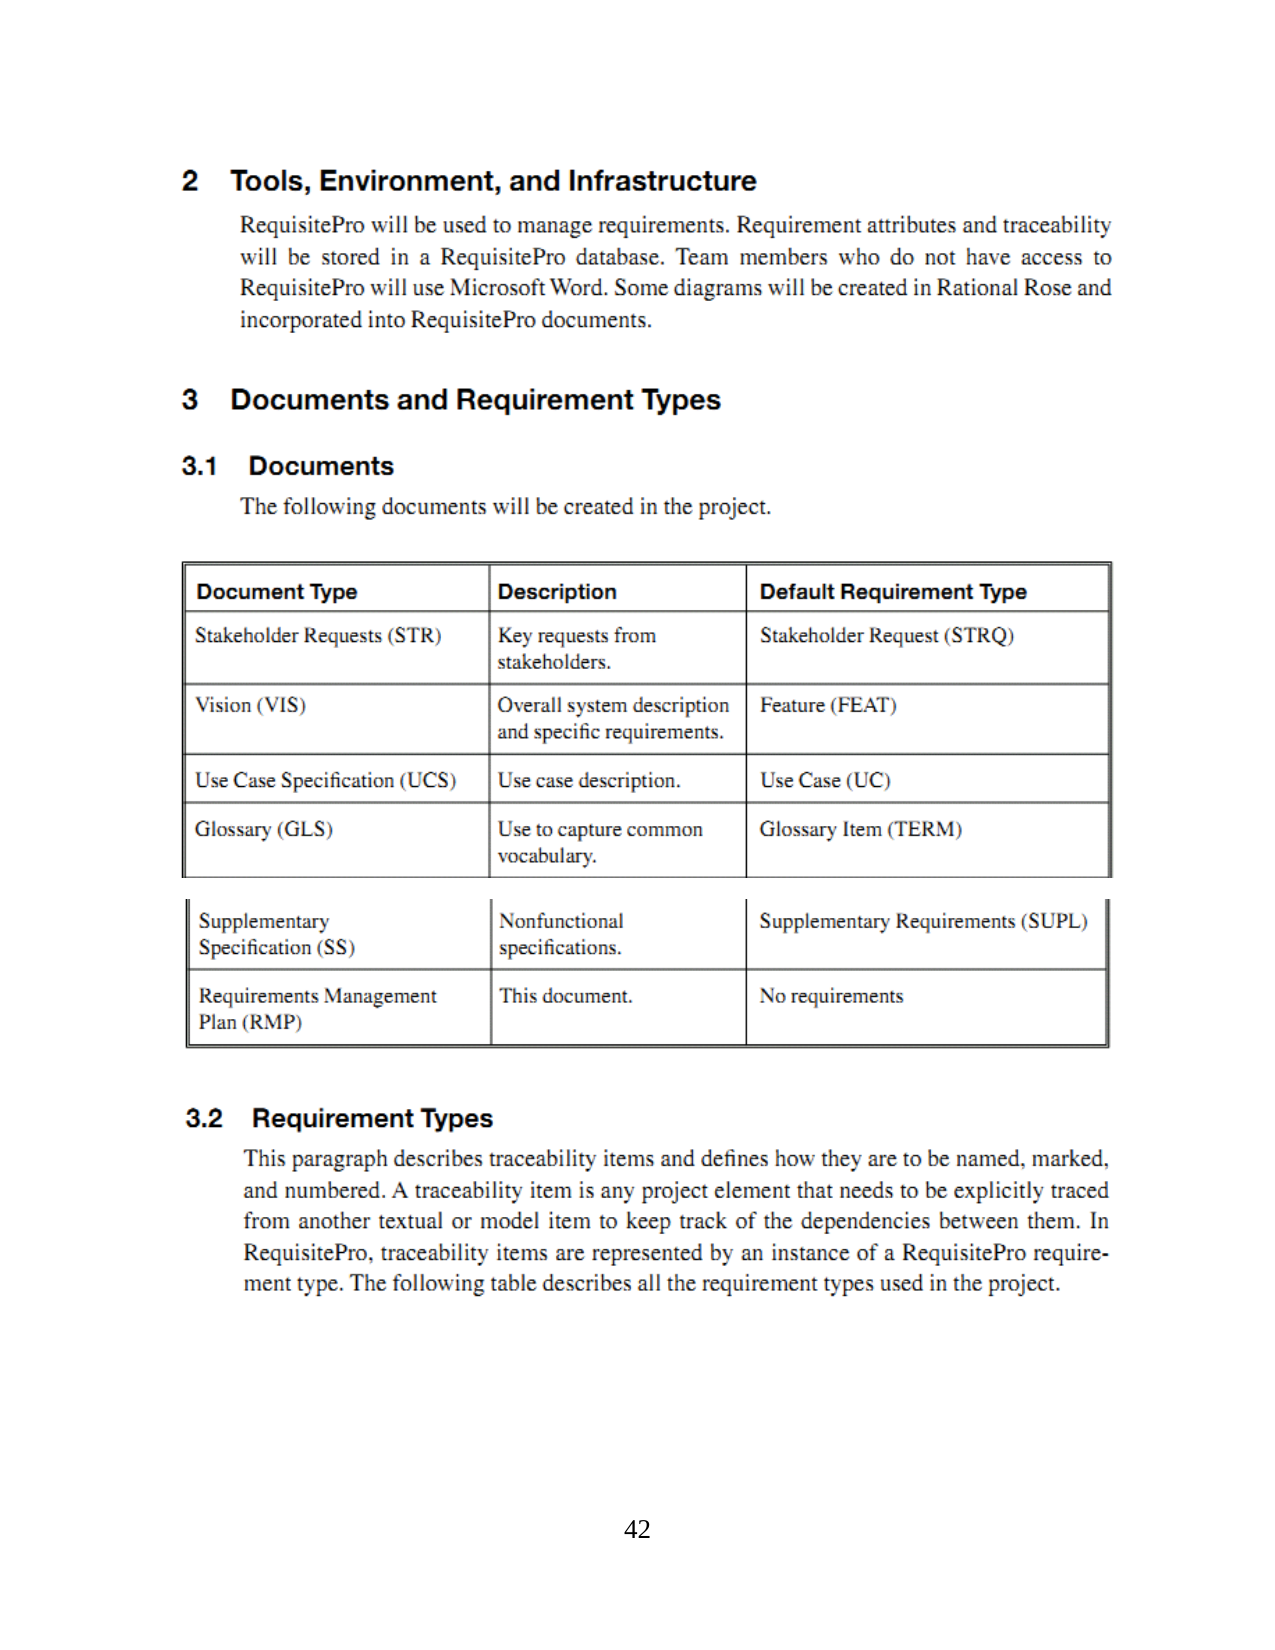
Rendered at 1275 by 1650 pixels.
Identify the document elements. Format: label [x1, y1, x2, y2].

picture [150, 899, 1125, 1306]
picture [150, 150, 1125, 878]
